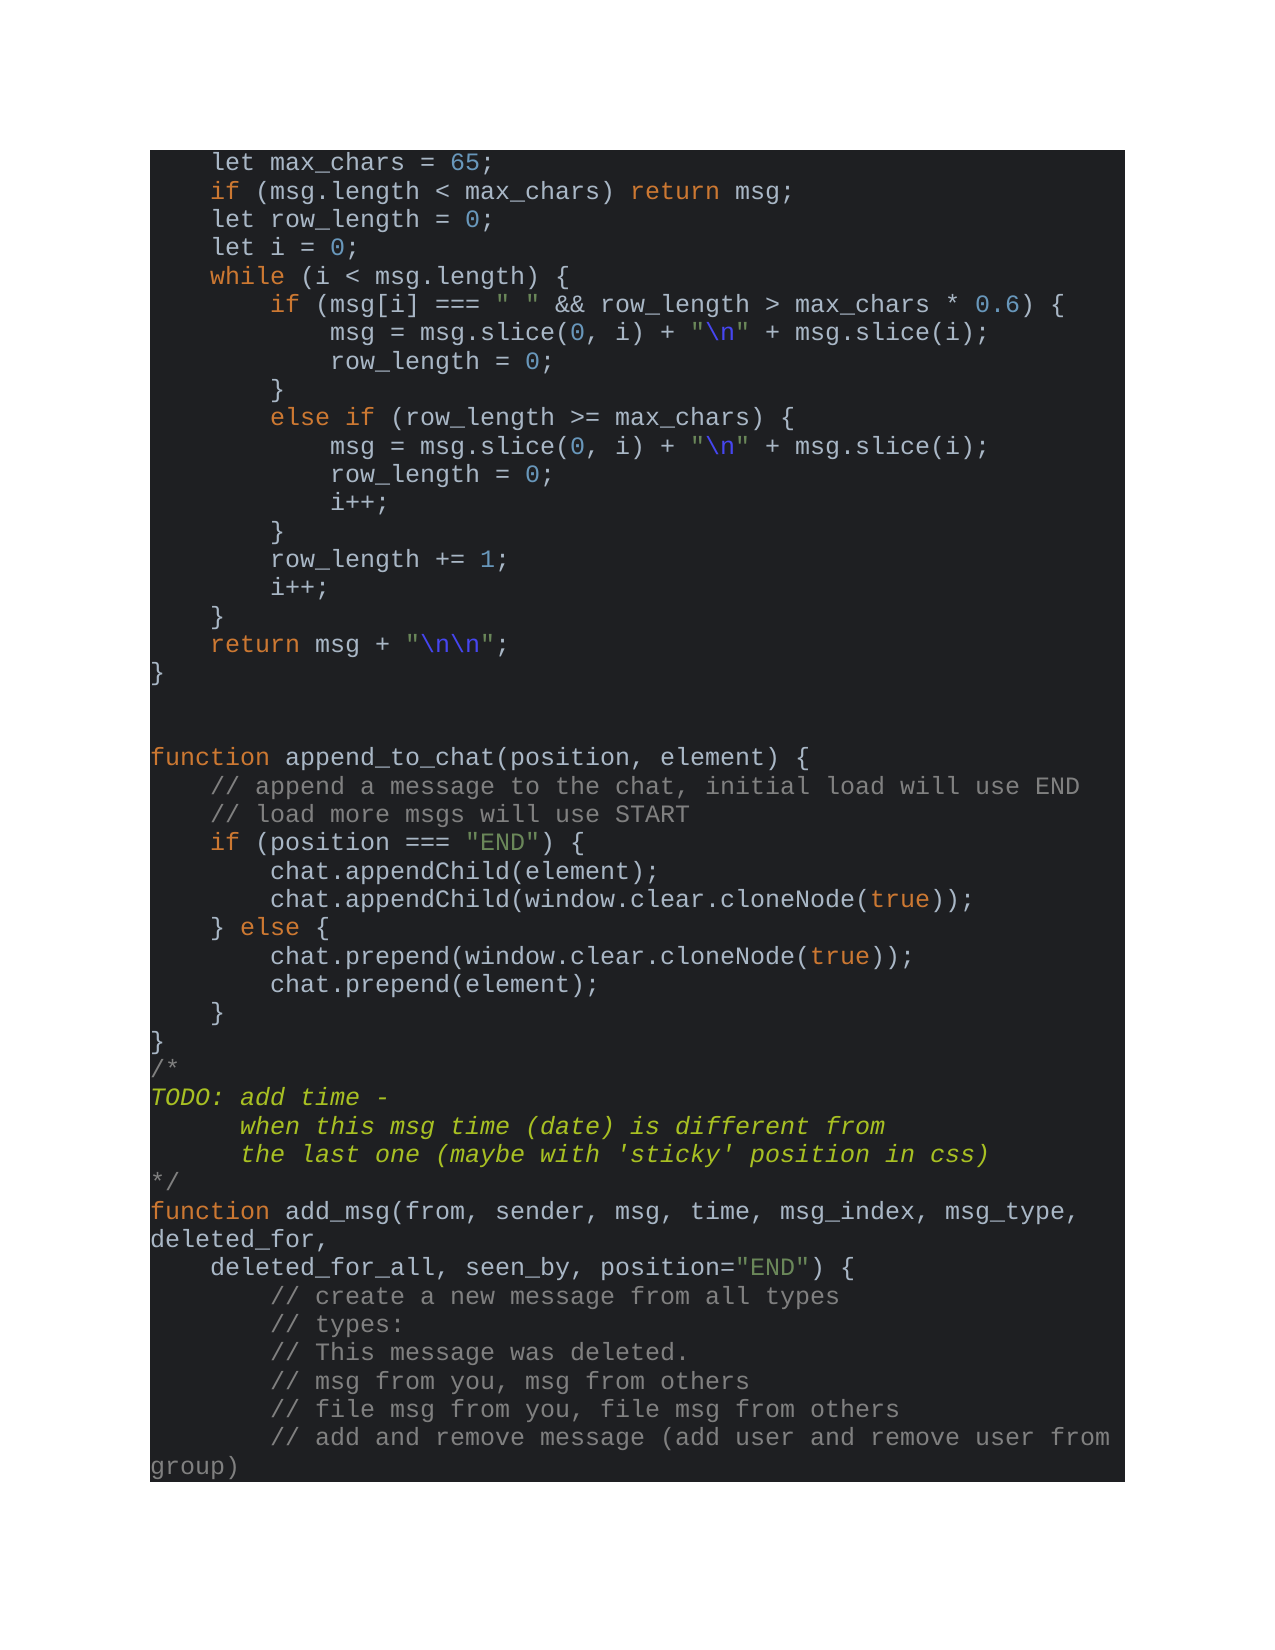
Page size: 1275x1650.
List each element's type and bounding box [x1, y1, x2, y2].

text [150, 150, 1125, 1482]
